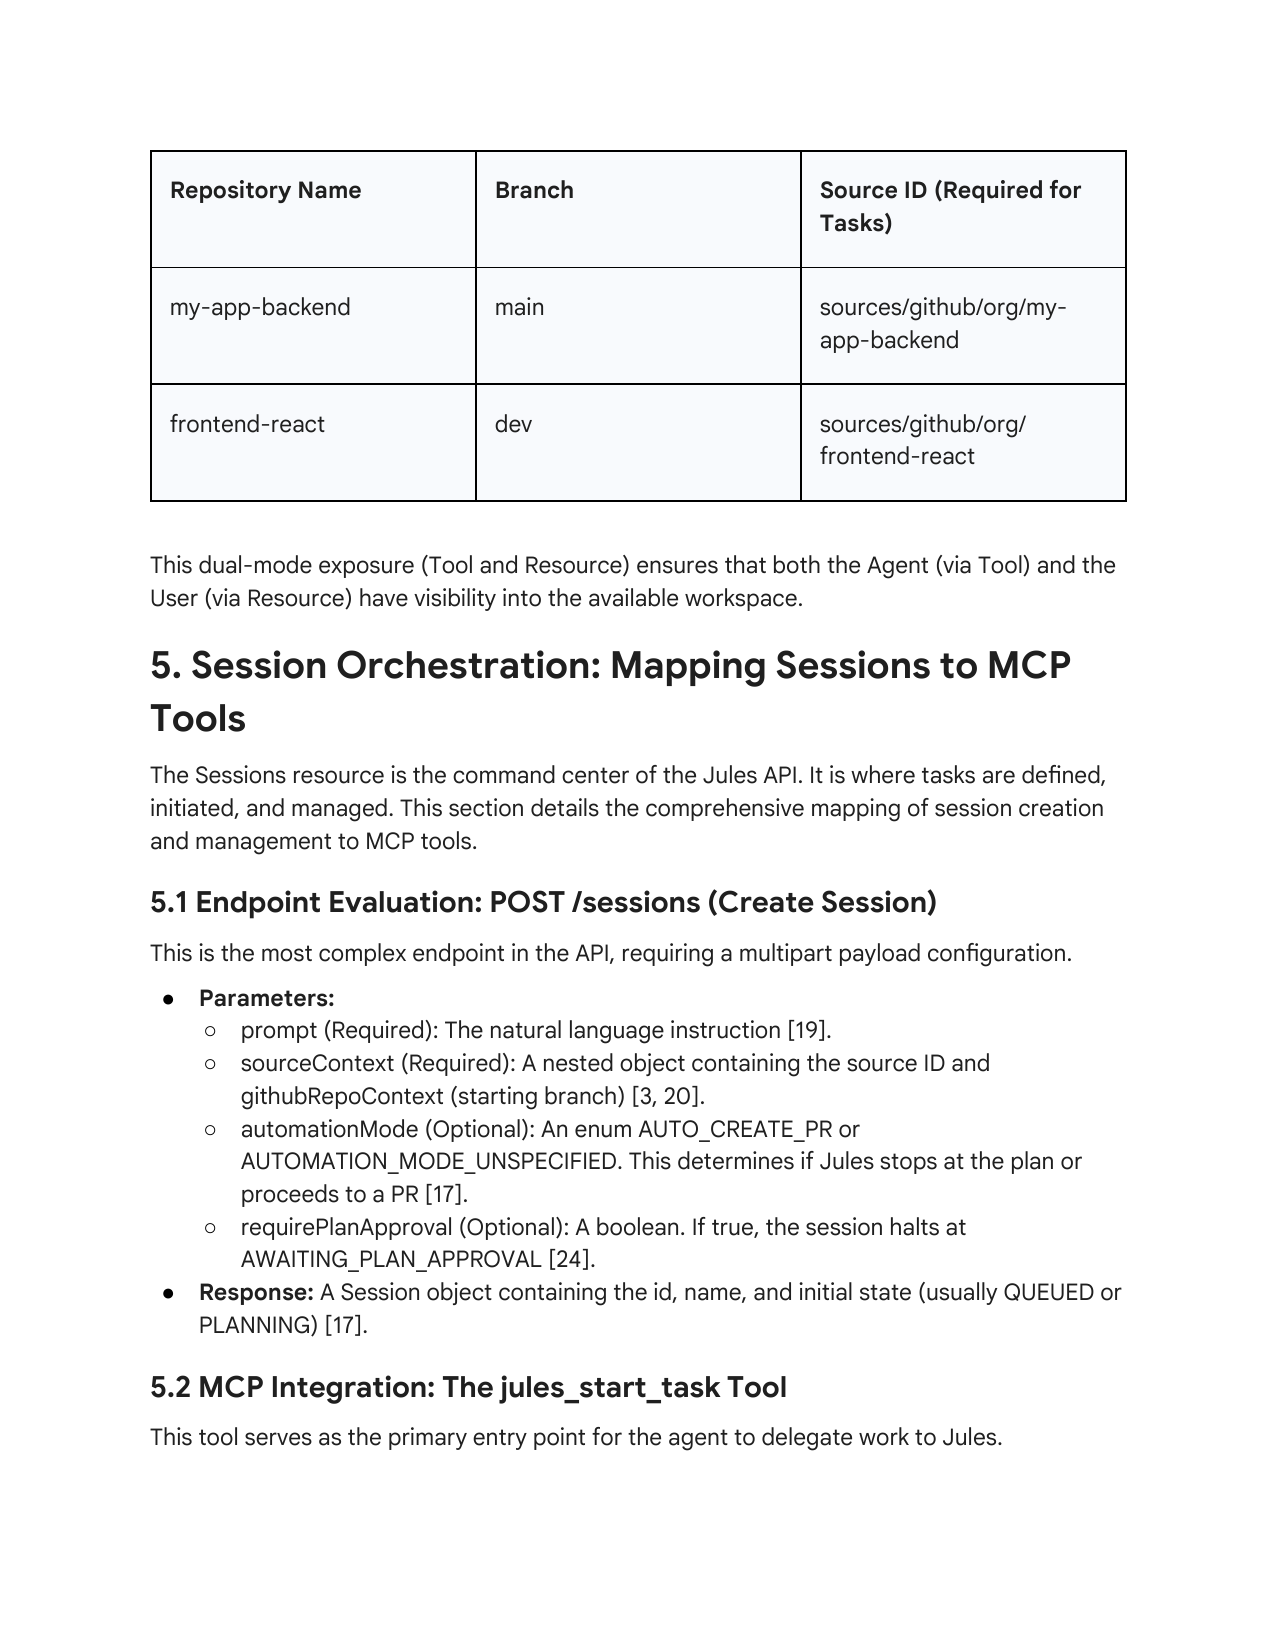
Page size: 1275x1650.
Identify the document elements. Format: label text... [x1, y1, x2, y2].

table_header Repository Name [152, 152, 475, 267]
text The Sessions resource is the command center of the Jules API. It is where tasks are defined, initiated, and managed. This section details the comprehensive mapping of session creation and management to MCP tools. [150, 762, 1125, 856]
list Response: A Session object containing the id, name, and initial state (usually QUEUED or PLANNING) [17]. [161, 1278, 1125, 1340]
table_cell frontend-react [152, 385, 475, 500]
subtitle 5. Session Orchestration: Mapping Sessions to MCP Tools [150, 642, 1125, 742]
text This is the most complex endpoint in the API, requiring a multipart payload configuration. [150, 939, 1125, 968]
table_header Branch [477, 152, 800, 267]
table_cell sources/github/org/frontend-react [802, 385, 1125, 500]
list automationMode (Optional): An enum AUTO_CREATE_PR or AUTOMATION_MODE_UNSPECIFIED. This determines if Jules stops at the plan or proceeds to a PR [17]. [203, 1115, 1125, 1209]
list requirePlanApproval (Optional): A boolean. If true, the session halts at AWAITING_PLAN_APPROVAL [24]. [203, 1213, 1125, 1274]
text This tool serves as the primary entry point for the agent to delegate work to Jules. [150, 1423, 1125, 1452]
list Parameters: [161, 984, 1125, 1013]
text This dual-mode exposure (Tool and Resource) ensures that both the Agent (via Tool) and the User (via Resource) have visibility into the available workspace. [150, 552, 1125, 613]
subtitle 5.2 MCP Integration: The jules_start_task Tool [150, 1369, 1125, 1405]
table_cell dev [477, 385, 800, 500]
table_cell main [477, 268, 800, 383]
table_cell my-app-backend [152, 268, 475, 383]
subtitle 5.1 Endpoint Evaluation: POST /sessions (Create Session) [150, 885, 1125, 921]
table_header Source ID (Required for Tasks) [802, 152, 1125, 267]
list sourceContext (Required): A nested object containing the source ID and githubRepoContext (starting branch) [3, 20]. [203, 1049, 1125, 1111]
table_cell sources/github/org/my-app-backend [802, 268, 1125, 383]
list prompt (Required): The natural language instruction [19]. [203, 1017, 1125, 1046]
